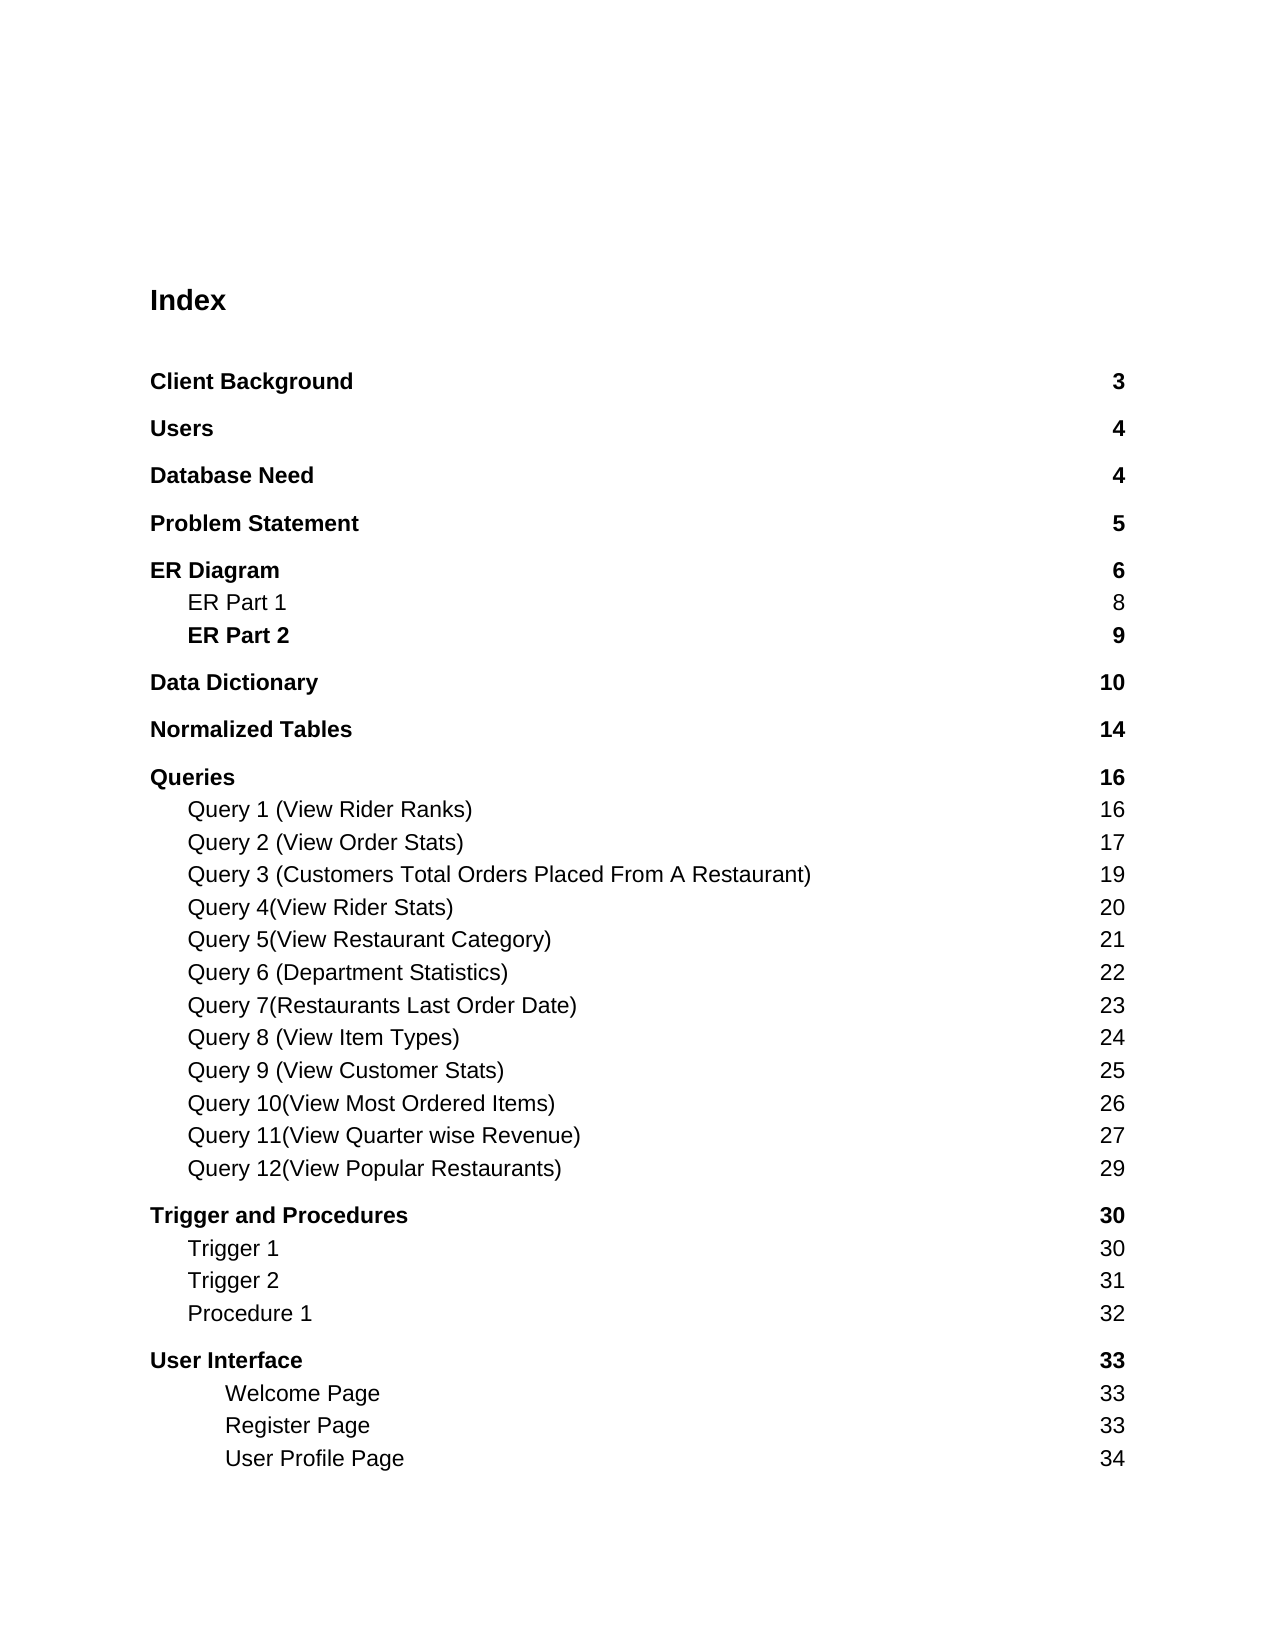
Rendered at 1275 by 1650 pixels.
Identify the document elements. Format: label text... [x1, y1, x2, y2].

text Index [150, 282, 1125, 316]
